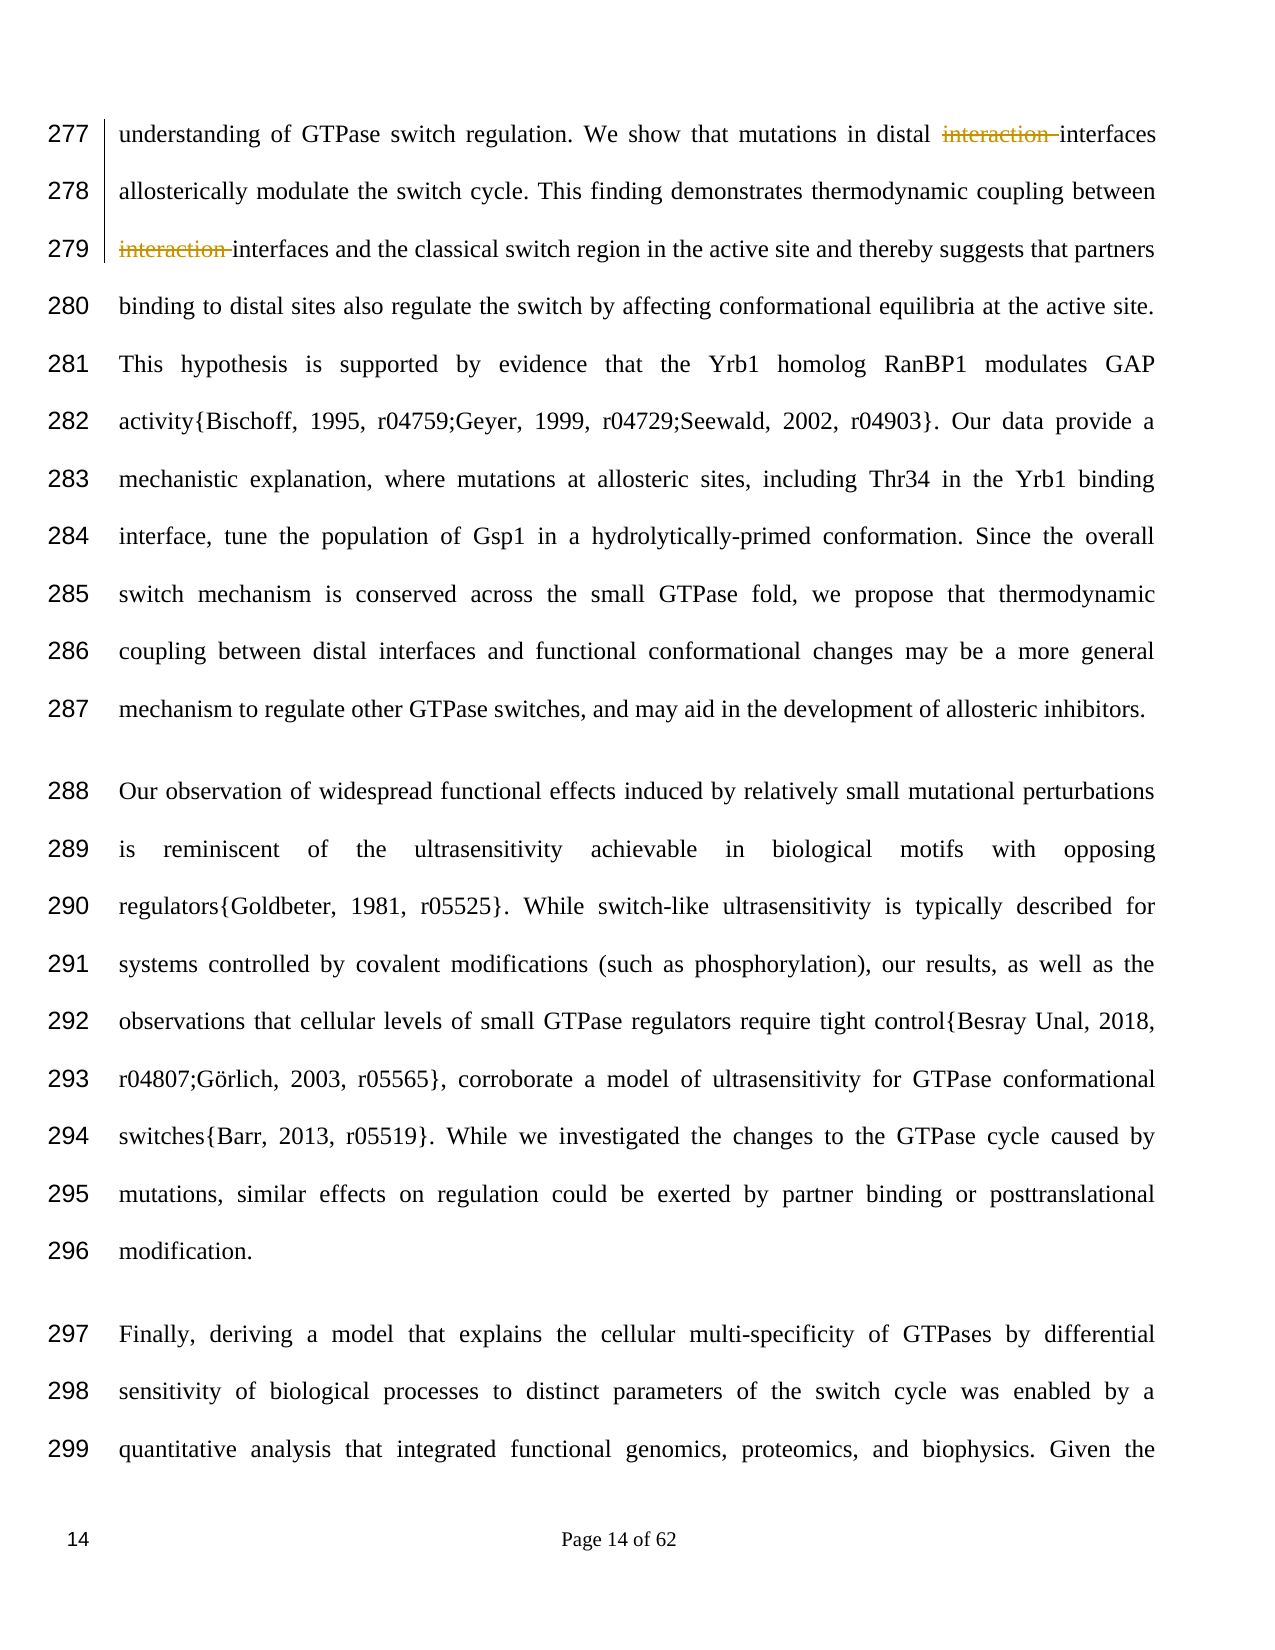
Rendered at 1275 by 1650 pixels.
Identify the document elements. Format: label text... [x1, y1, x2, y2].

text Our observation of widespread functional effects induced by relatively small mutational perturbations is reminiscent of the ultrasensitivity achievable in biological motifs with opposing regulators{Goldbeter, 1981, r05525}. While switch-like ultrasensitivity is typically described for systems controlled by covalent modifications (such as phosphorylation), our results, as well as the observations that cellular levels of small GTPase regulators require tight control{Besray Unal, 2018, r04807;Görlich, 2003, r05565}, corroborate a model of ultrasensitivity for GTPase conformational switches{Barr, 2013, r05519}. While we investigated the changes to the GTPase cycle caused by mutations, similar effects on regulation could be exerted by partner binding or posttranslational modification. [119, 776, 1156, 1265]
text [119, 119, 1156, 722]
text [119, 1319, 1156, 1462]
